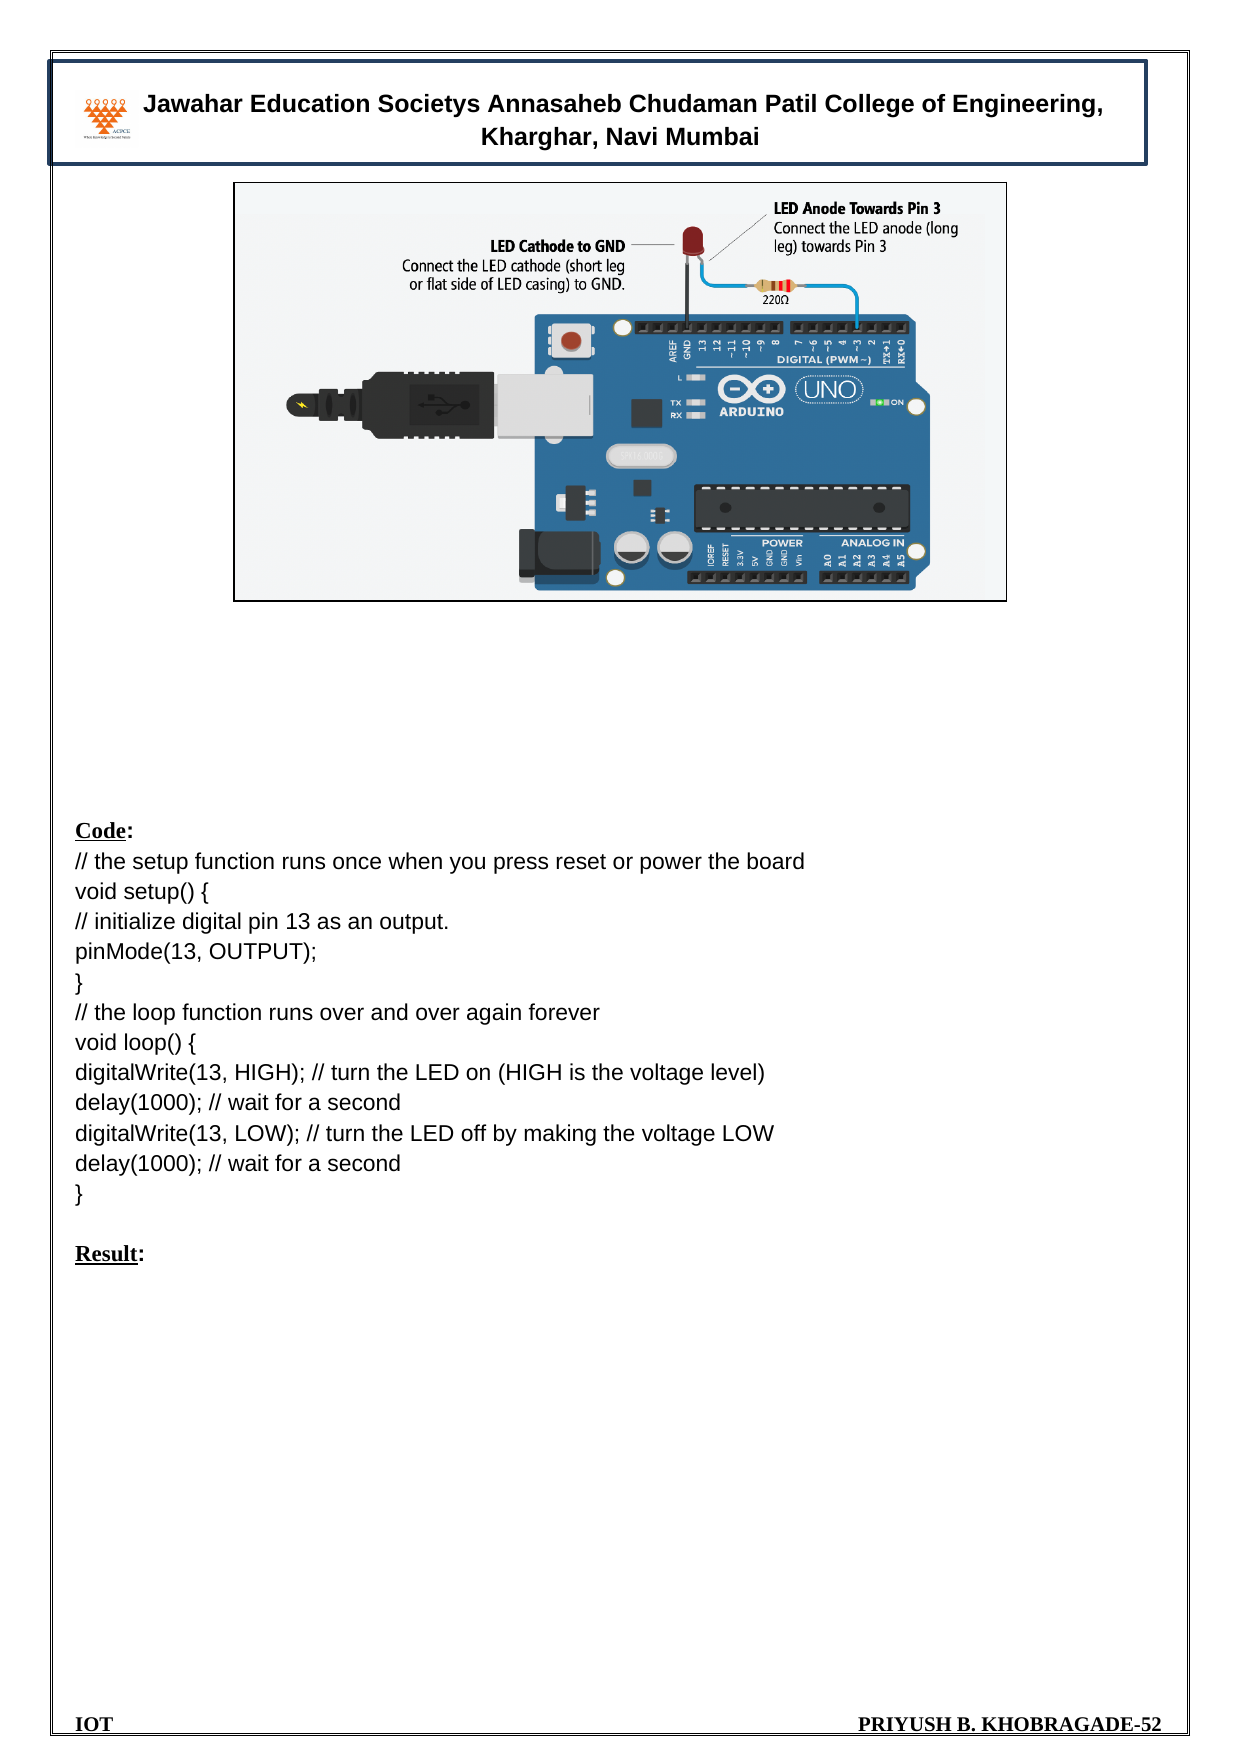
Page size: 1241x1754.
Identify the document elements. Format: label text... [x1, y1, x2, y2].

text Code: [75, 817, 1165, 844]
text digitalWrite(13, LOW); // turn the LED off by making the voltage LOW [75, 1119, 1165, 1146]
text // initialize digital pin 13 as an output. [75, 908, 1165, 934]
text delay(1000); // wait for a second [75, 1089, 1165, 1116]
text } [75, 1180, 1165, 1206]
text pinMode(13, OUTPUT); [75, 938, 1165, 965]
text Result: [75, 1240, 1165, 1267]
text digitalWrite(13, HIGH); // turn the LED on (HIGH is the voltage level) [75, 1059, 1165, 1086]
text void setup() { [75, 878, 1165, 904]
picture [235, 183, 1006, 600]
text } [75, 968, 1165, 995]
text void loop() { [75, 1029, 1165, 1055]
text // the setup function runs once when you press reset or power the board [75, 848, 1165, 874]
text // the loop function runs over and over again forever [75, 999, 1165, 1025]
text delay(1000); // wait for a second [75, 1150, 1165, 1176]
picture [75, 90, 139, 148]
